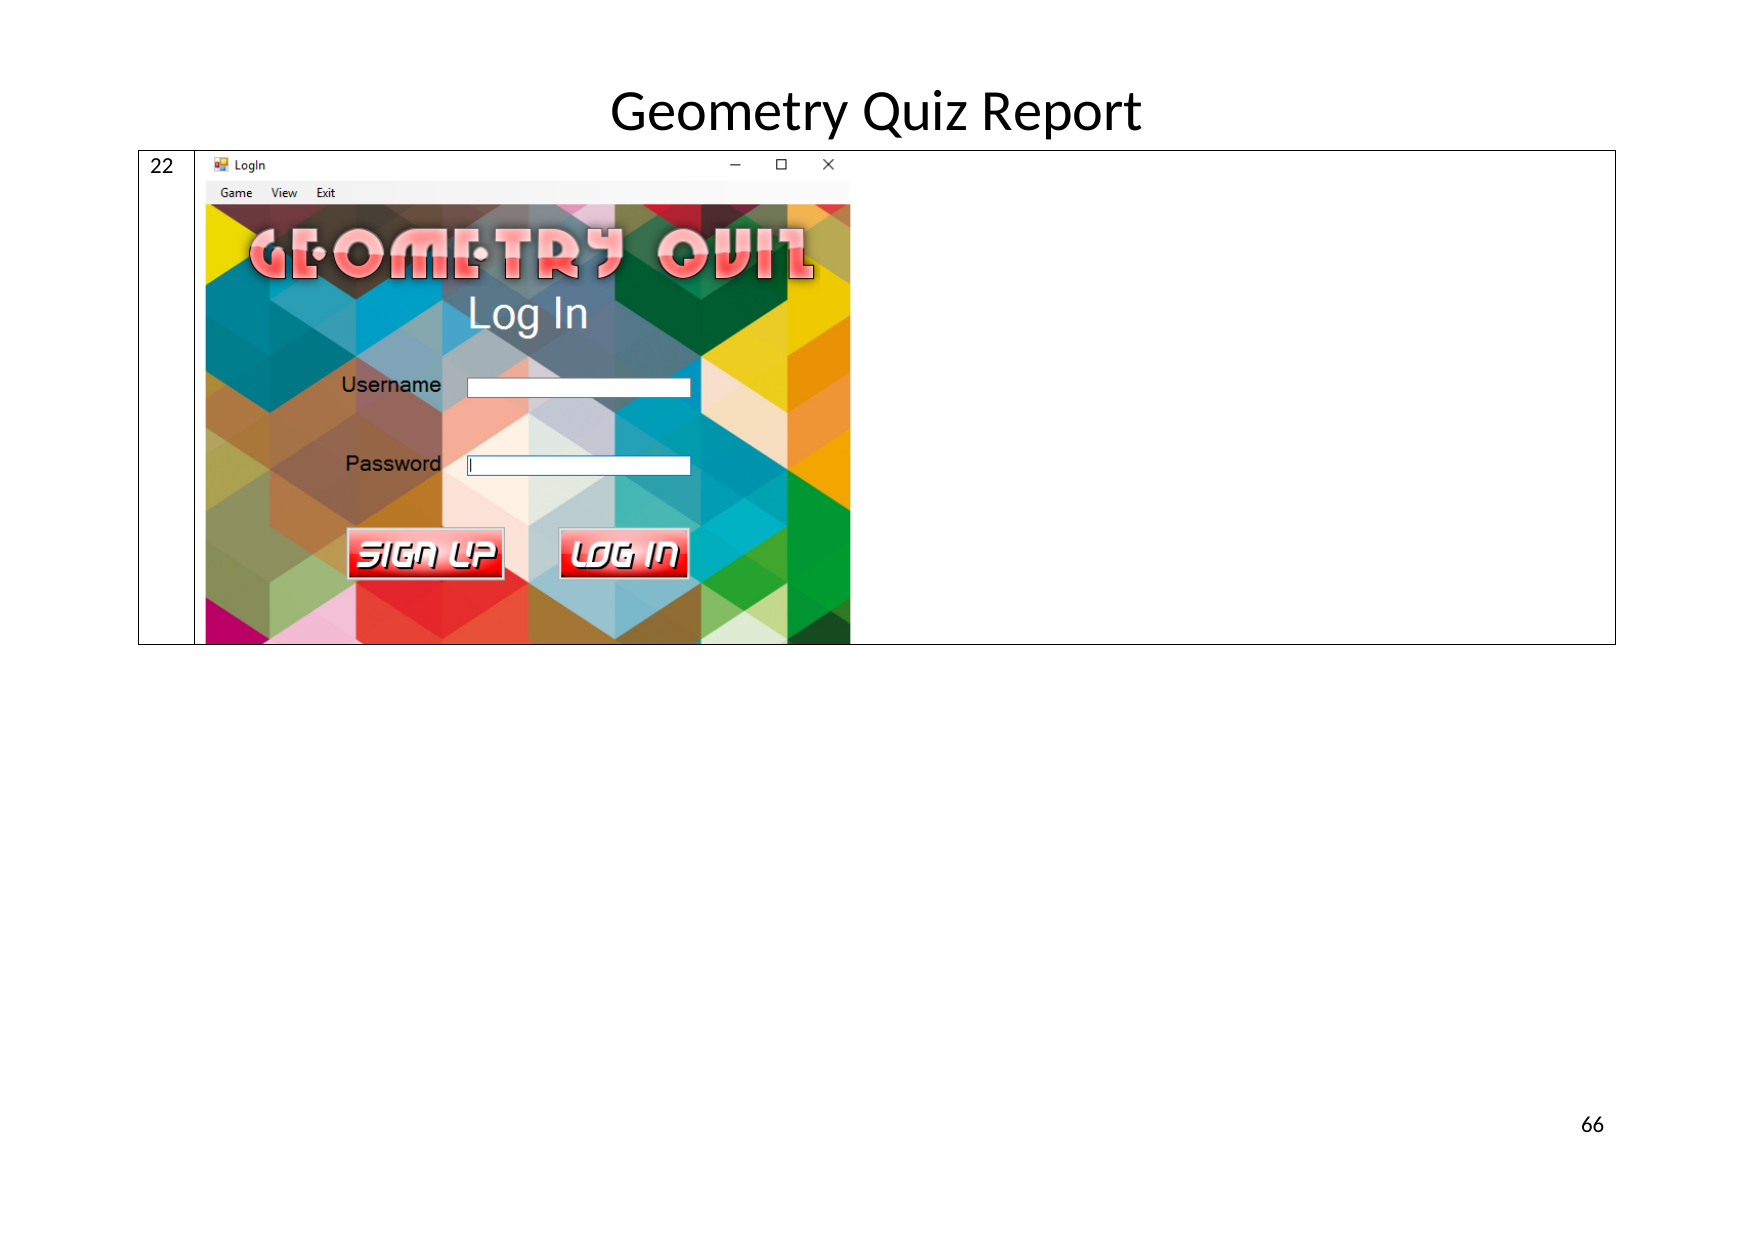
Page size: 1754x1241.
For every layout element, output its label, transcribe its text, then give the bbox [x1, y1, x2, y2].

picture [205, 151, 851, 644]
table_cell 22 [139, 151, 194, 643]
table_cell [851, 151, 1615, 643]
table_cell [195, 151, 205, 643]
